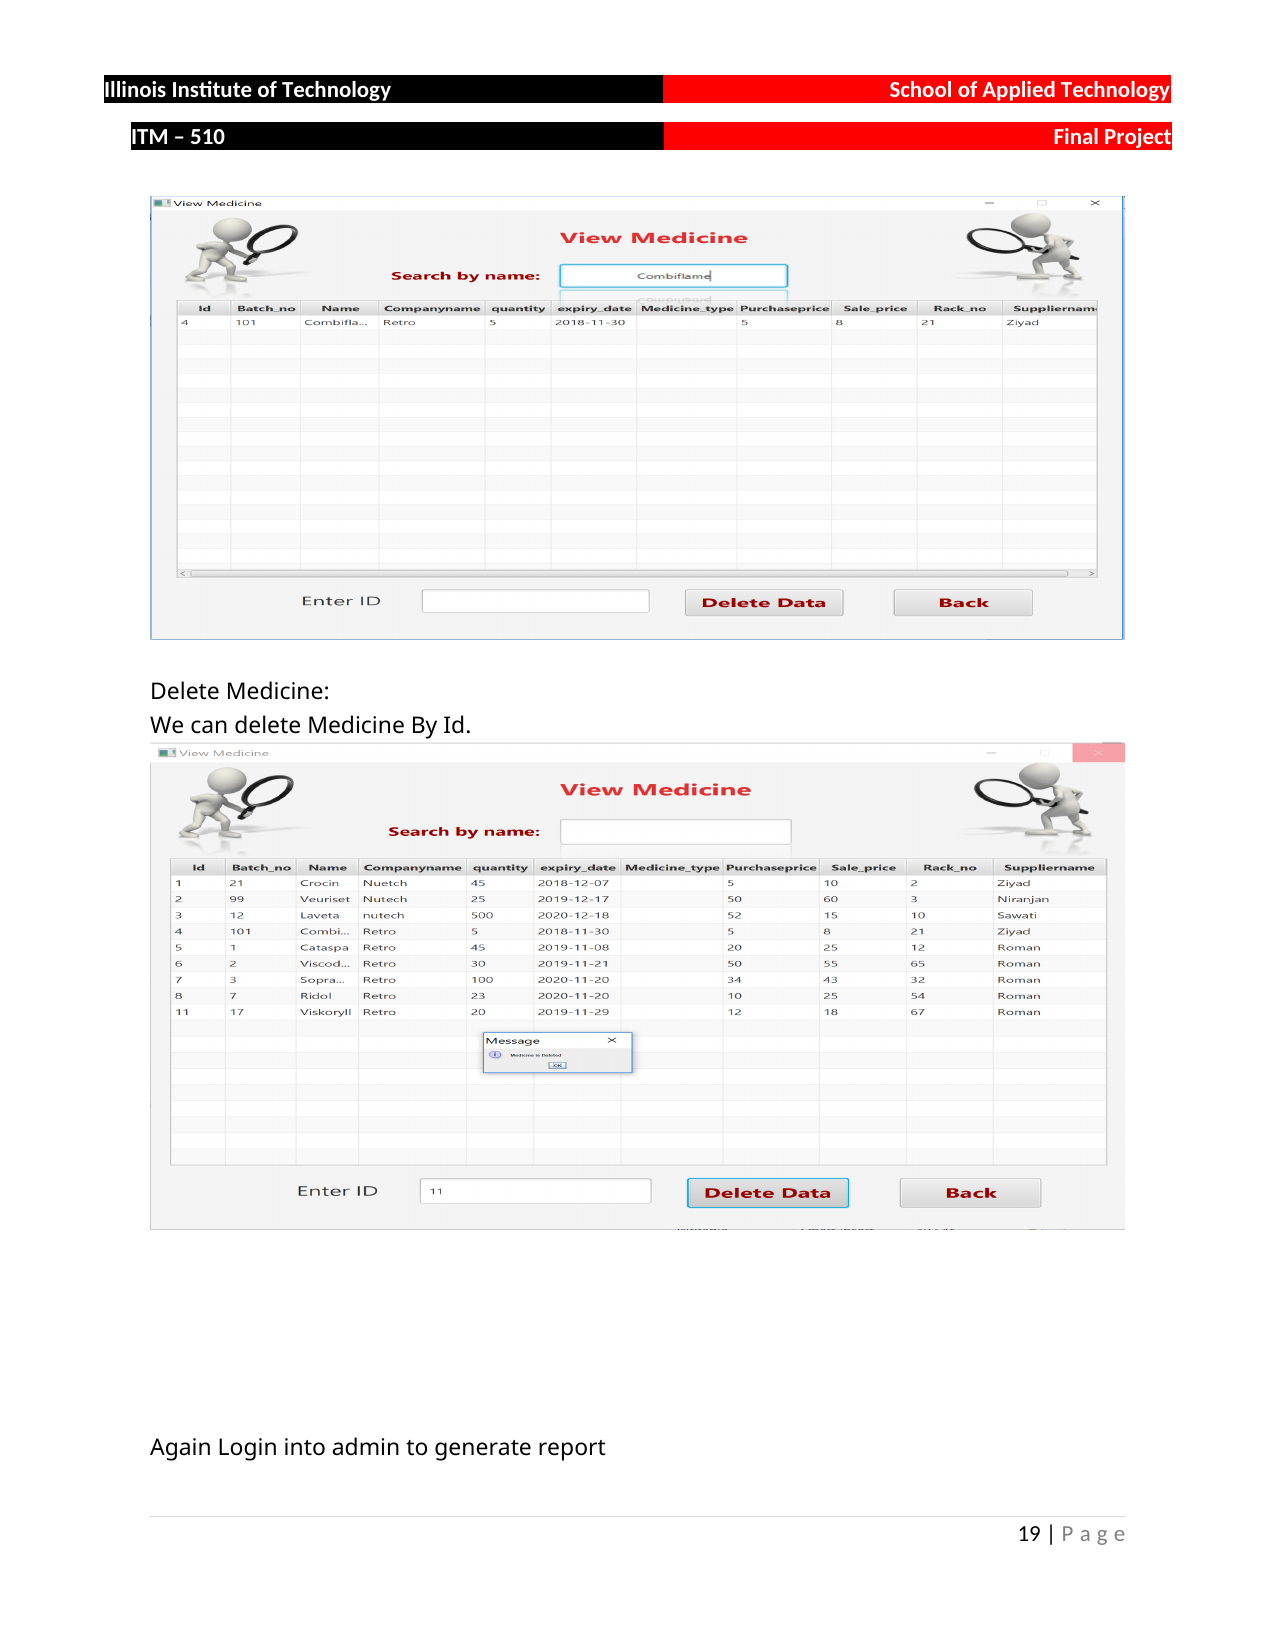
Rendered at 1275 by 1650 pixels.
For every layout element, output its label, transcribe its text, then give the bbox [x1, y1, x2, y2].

picture [150, 742, 1125, 1230]
text We can delete Medicine By Id. [150, 709, 1125, 740]
picture [150, 196, 1125, 640]
text Delete Medicine: [150, 675, 1125, 706]
text Again Login into admin to generate report [150, 1431, 1125, 1462]
